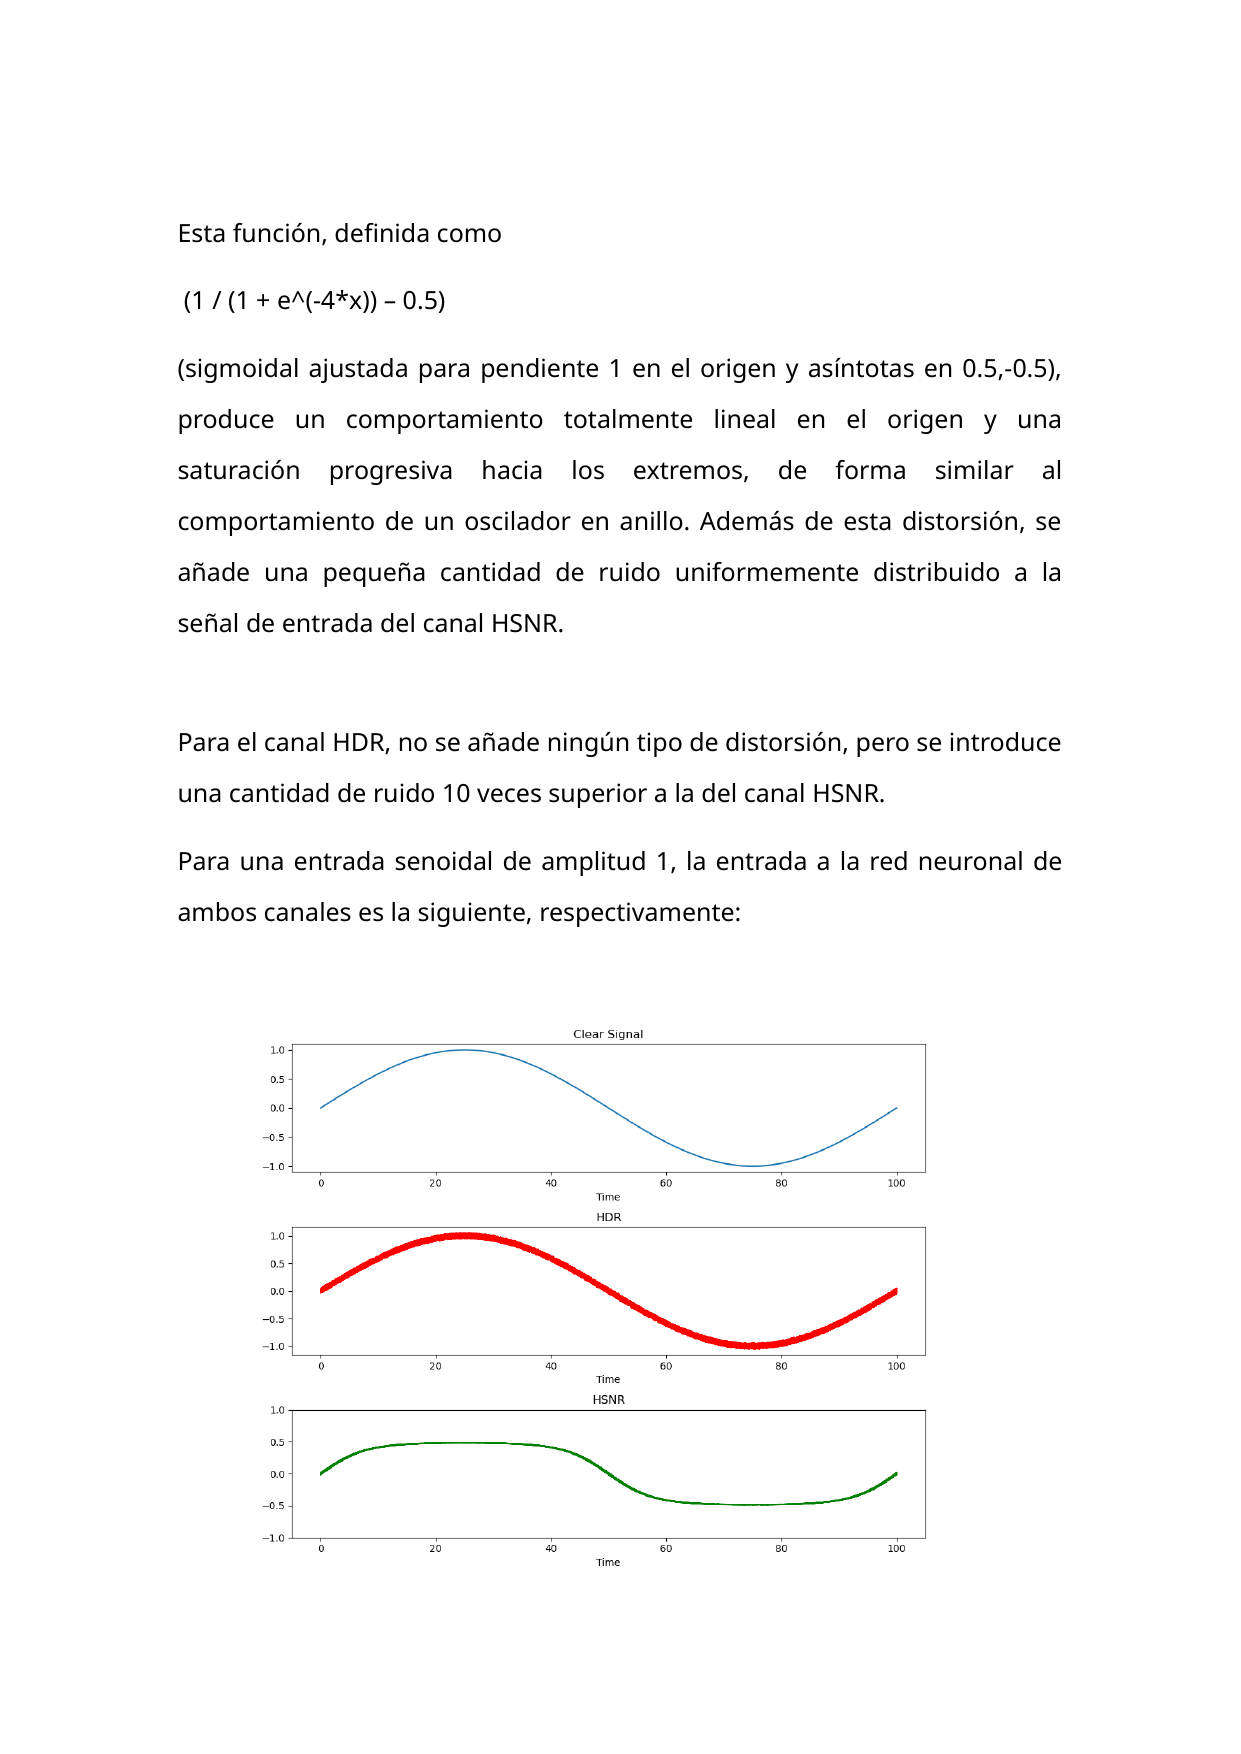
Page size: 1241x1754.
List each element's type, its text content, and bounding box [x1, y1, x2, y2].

text Para una entrada senoidal de amplitud 1, la entrada a la red neuronal de ambos canales es la siguiente, respectivamente: [177, 843, 1063, 928]
text (1 / (1 + e^(-4*x)) – 0.5) [177, 283, 1063, 317]
text (sigmoidal ajustada para pendiente 1 en el origen y asíntotas en 0.5,-0.5), produce un comportamiento totalmente lineal en el origen y una saturación progresiva hacia los extremos, de forma similar al comportamiento de un oscilador en anillo. Además de esta distorsión, se añade una pequeña cantidad de ruido uniformemente distribuido a la señal de entrada del canal HSNR. [177, 351, 1063, 640]
text Esta función, definida como [177, 215, 1063, 249]
text Para el canal HDR, no se añade ningún tipo de distorsión, pero se introduce una cantidad de ruido 10 veces superior a la del canal HSNR. [177, 674, 1063, 810]
picture [260, 1027, 932, 1569]
